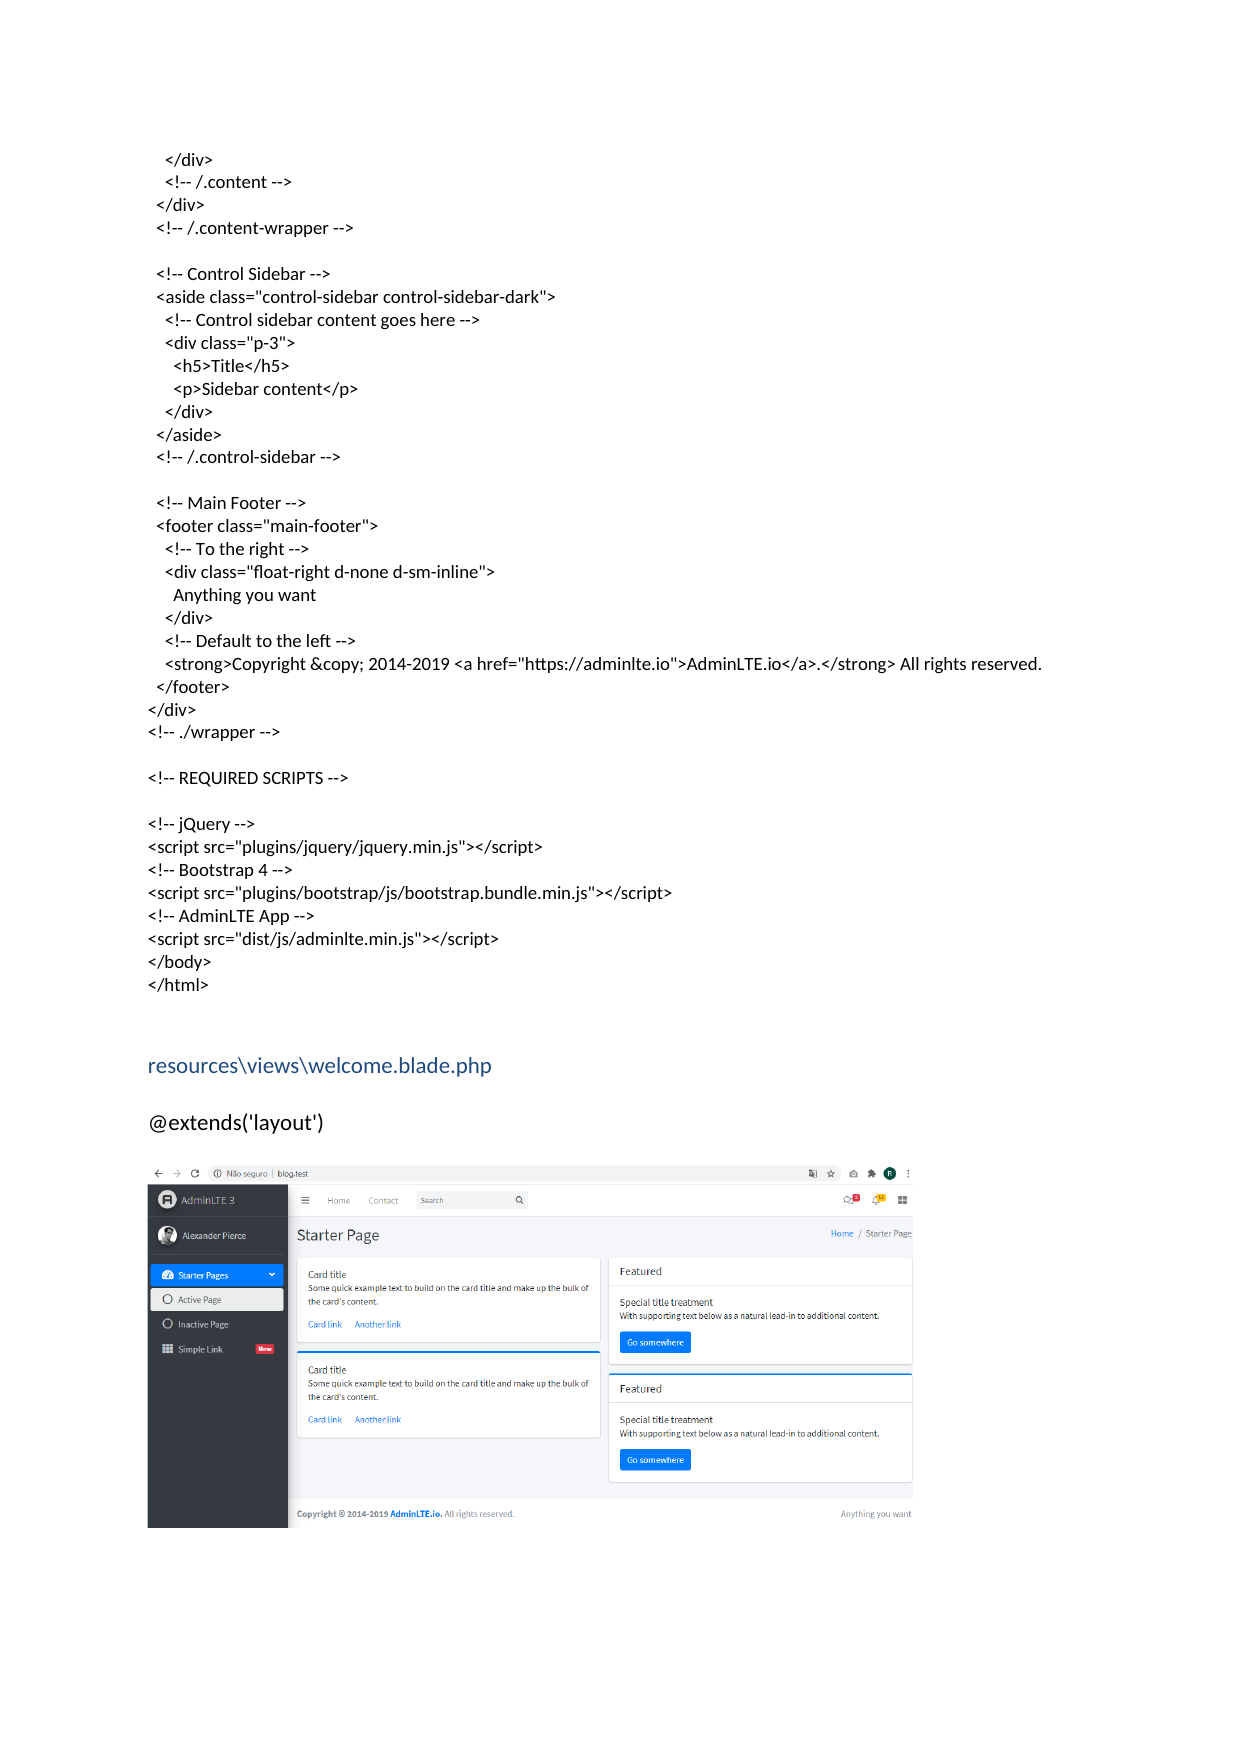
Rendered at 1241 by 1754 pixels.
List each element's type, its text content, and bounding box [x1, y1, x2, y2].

text @extends('layout') [148, 1108, 1092, 1136]
text <h5>Title</h5> [148, 354, 1092, 377]
text <!-- Bootstrap 4 --> [148, 858, 1092, 881]
text <!-- To the right --> [148, 537, 1092, 560]
text resources\views\welcome.blade.php [148, 1052, 1092, 1080]
text <div class="float-right d-none d-sm-inline"> [148, 560, 1092, 583]
text </aside> [148, 423, 1092, 446]
text <!-- /.control-sidebar --> [148, 446, 1092, 468]
text <!-- ./wrapper --> [148, 721, 1092, 743]
picture [147, 1163, 914, 1528]
text <div class="p-3"> [148, 331, 1092, 354]
text <!-- /.content-wrapper --> [148, 216, 1092, 239]
text <script src="dist/js/adminlte.min.js"></script> [148, 927, 1092, 950]
text <p>Sidebar content</p> [148, 377, 1092, 400]
text </body> [148, 950, 1092, 973]
text <strong>Copyright &copy; 2014-2019 <a href="https://adminlte.io">AdminLTE.io</a>.</strong> All rights reserved. [148, 652, 1092, 675]
text <!-- Main Footer --> [148, 491, 1092, 514]
text <!-- /.content --> [148, 171, 1092, 193]
text <script src="plugins/jquery/jquery.min.js"></script> [148, 835, 1092, 858]
text <footer class="main-footer"> [148, 514, 1092, 537]
text <!-- Control sidebar content goes here --> [148, 308, 1092, 331]
text </div> [148, 400, 1092, 423]
text </footer> [148, 675, 1092, 698]
text <!-- REQUIRED SCRIPTS --> [148, 766, 1092, 789]
text </div> [148, 606, 1092, 629]
text </div> [148, 148, 1092, 171]
text <!-- Control Sidebar --> [148, 262, 1092, 285]
text <!-- AdminLTE App --> [148, 904, 1092, 927]
text <aside class="control-sidebar control-sidebar-dark"> [148, 285, 1092, 308]
text <!-- Default to the left --> [148, 629, 1092, 652]
text </div> [148, 193, 1092, 216]
text </div> [148, 698, 1092, 721]
text Anything you want [148, 583, 1092, 606]
text <script src="plugins/bootstrap/js/bootstrap.bundle.min.js"></script> [148, 881, 1092, 904]
text <!-- jQuery --> [148, 812, 1092, 835]
text </html> [148, 973, 1092, 996]
